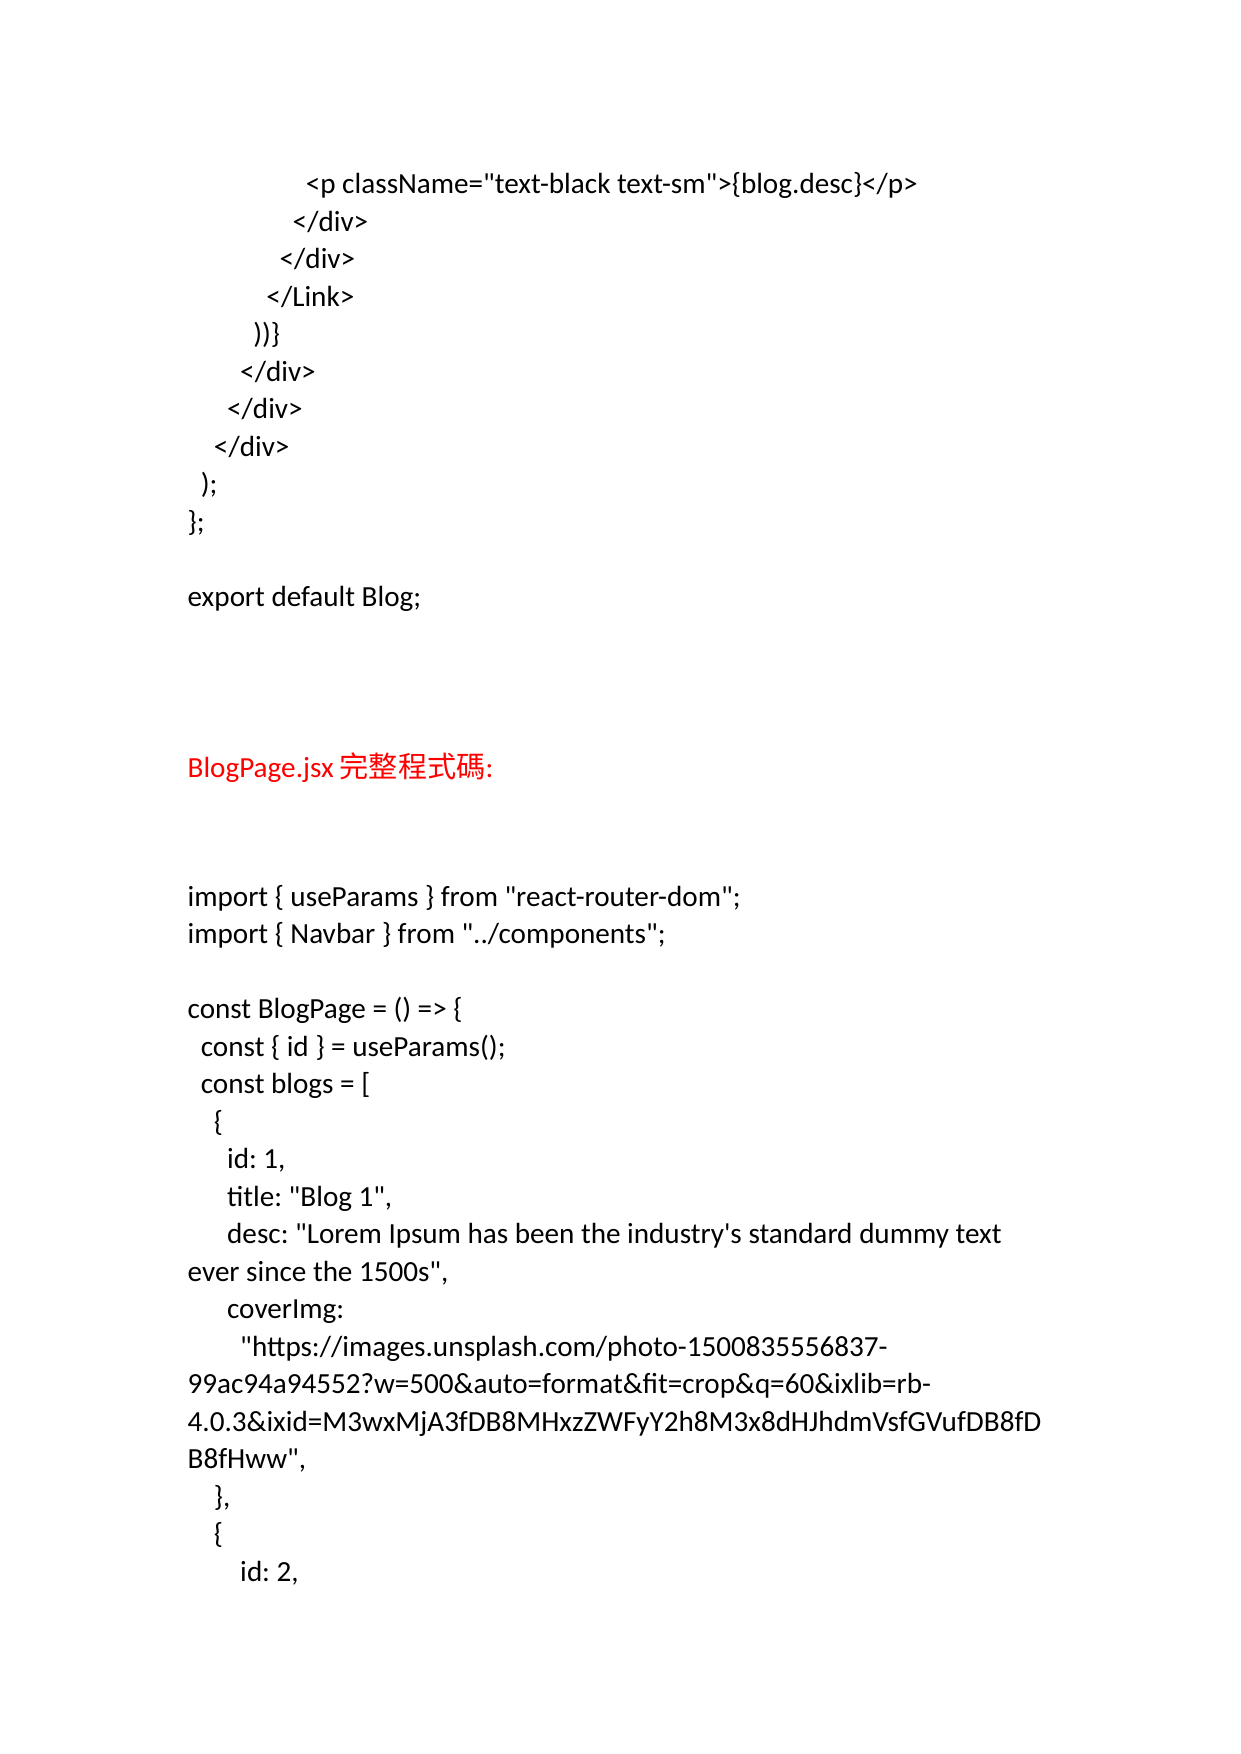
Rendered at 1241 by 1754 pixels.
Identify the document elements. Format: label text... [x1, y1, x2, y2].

text </div> [187, 239, 1053, 277]
text }; [187, 502, 1053, 539]
text title: "Blog 1", [187, 1177, 1053, 1214]
text const BlogPage = () => { [187, 989, 1053, 1027]
text import { Navbar } from "../components"; [187, 914, 1053, 952]
text ); [187, 464, 1053, 502]
text const { id } = useParams(); [187, 1027, 1053, 1064]
text }, [187, 1477, 1053, 1514]
text import { useParams } from "react-router-dom"; [187, 877, 1053, 914]
text id: 2, [187, 1552, 1053, 1589]
text desc: "Lorem Ipsum has been the industry's standard dummy text ever since the 1500s", [187, 1214, 1053, 1289]
text export default Blog; [187, 577, 1053, 614]
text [187, 1327, 1053, 1477]
text </div> [187, 427, 1053, 464]
text </div> [187, 202, 1053, 239]
text coverImg: [187, 1289, 1053, 1327]
text ))} [187, 314, 1053, 352]
text </div> [187, 389, 1053, 427]
text </Link> [187, 277, 1053, 314]
text id: 1, [187, 1139, 1053, 1177]
text BlogPage.jsx完整程式碼: [187, 727, 1053, 802]
text const blogs = [ [187, 1064, 1053, 1102]
text </div> [187, 352, 1053, 389]
text { [187, 1514, 1053, 1552]
text <p className="text-black text-sm">{blog.desc}</p> [187, 164, 1053, 202]
text { [187, 1102, 1053, 1139]
